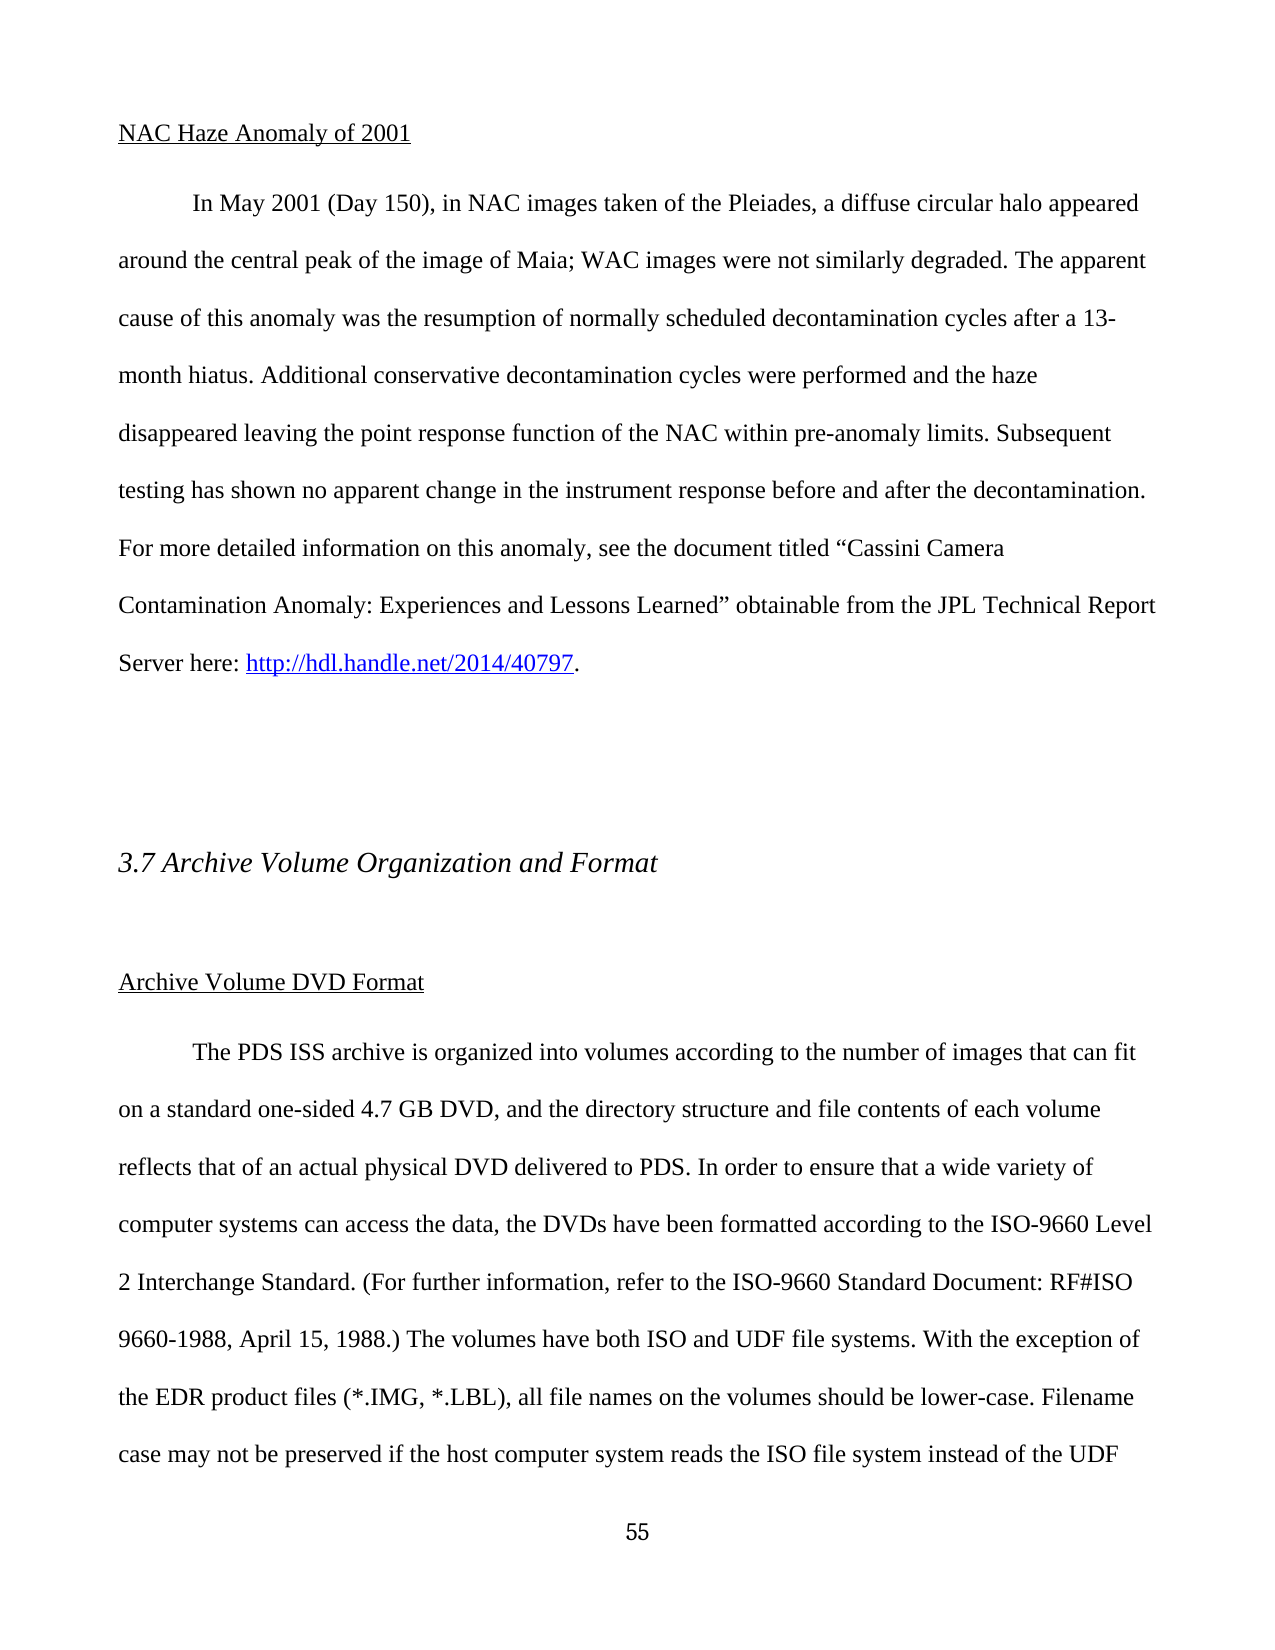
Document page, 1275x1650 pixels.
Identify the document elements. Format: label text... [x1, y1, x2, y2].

subtitle 3.7 Archive Volume Organization and Format [118, 846, 1157, 879]
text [118, 1037, 1157, 1468]
subtitle Archive Volume DVD Format [118, 967, 1157, 995]
subtitle NAC Haze Anomaly of 2001 [118, 118, 1157, 147]
text In May 2001 (Day 150), in NAC images taken of the Pleiades, a diffuse circular halo appeared around the central peak of the image of Maia; WAC images were not similarly degraded. The apparent cause of this anomaly was the resumption of normally scheduled decontamination cycles after a 13-month hiatus. Additional conservative decontamination cycles were performed and the haze disappeared leaving the point response function of the NAC within pre-anomaly limits. Subsequent testing has shown no apparent change in the instrument response before and after the decontamination. For more detailed information on this anomaly, see the document titled “Cassini Camera Contamination Anomaly: Experiences and Lessons Learned” obtainable from the JPL Technical Report Server here: http://hdl.handle.net/2014/40797. [118, 188, 1157, 677]
